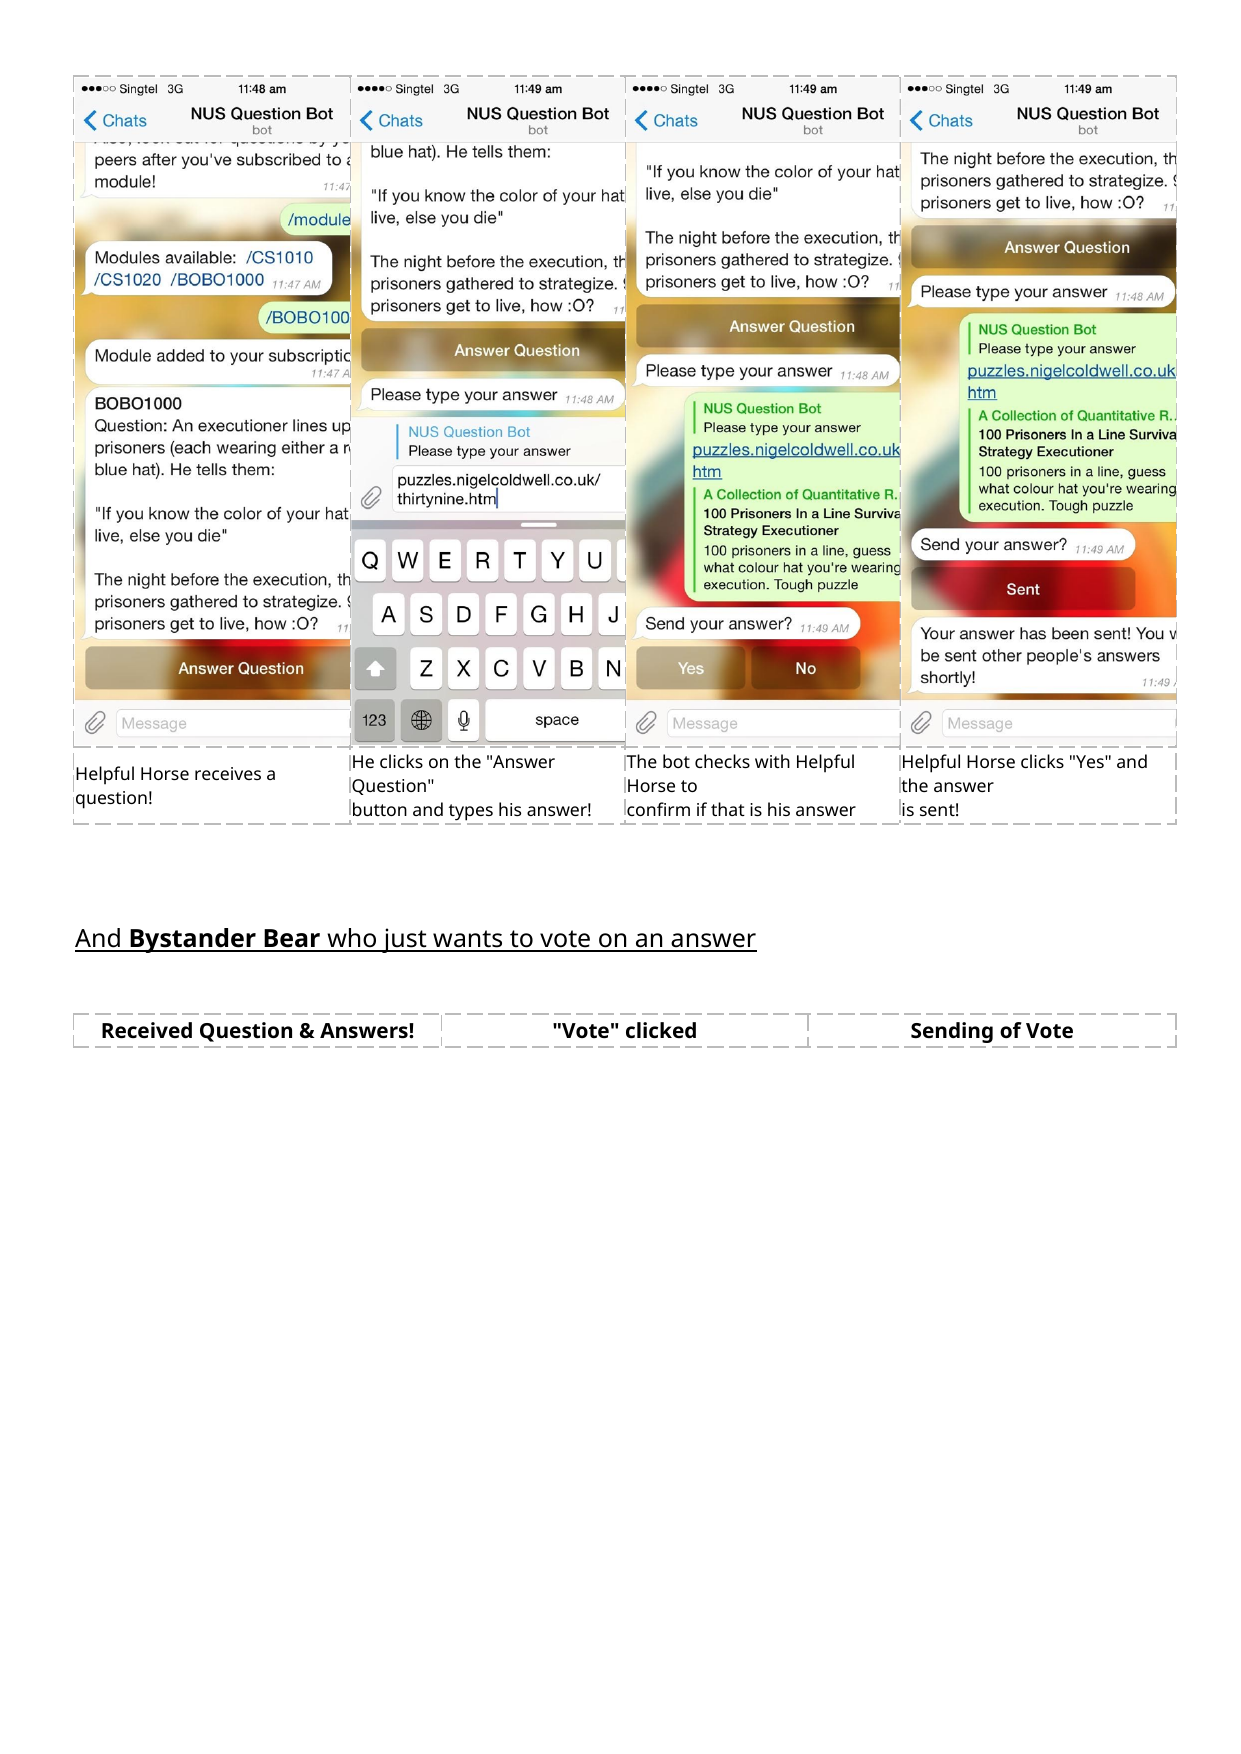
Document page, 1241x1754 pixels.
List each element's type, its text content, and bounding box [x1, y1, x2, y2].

picture [626, 78, 900, 745]
table_cell Helpful Horse receives a question! [74, 746, 350, 823]
table_cell [74, 75, 349, 746]
table_cell He clicks on the "Answer Question" button and types his answer! [350, 746, 625, 823]
picture [351, 78, 625, 745]
picture [901, 78, 1177, 745]
picture [75, 78, 350, 745]
table_cell Helpful Horse clicks "Yes" and the answer is sent! [900, 746, 1176, 823]
table_cell The bot checks with Helpful Horse to confirm if that is his answer [625, 746, 900, 823]
table_header Received Question & Answers! [74, 1013, 441, 1046]
table_header Sending of Vote [808, 1013, 1176, 1046]
text And Bystander Bear who just wants to vote on an answer [75, 921, 1165, 984]
table_header "Vote" clicked [441, 1013, 808, 1046]
